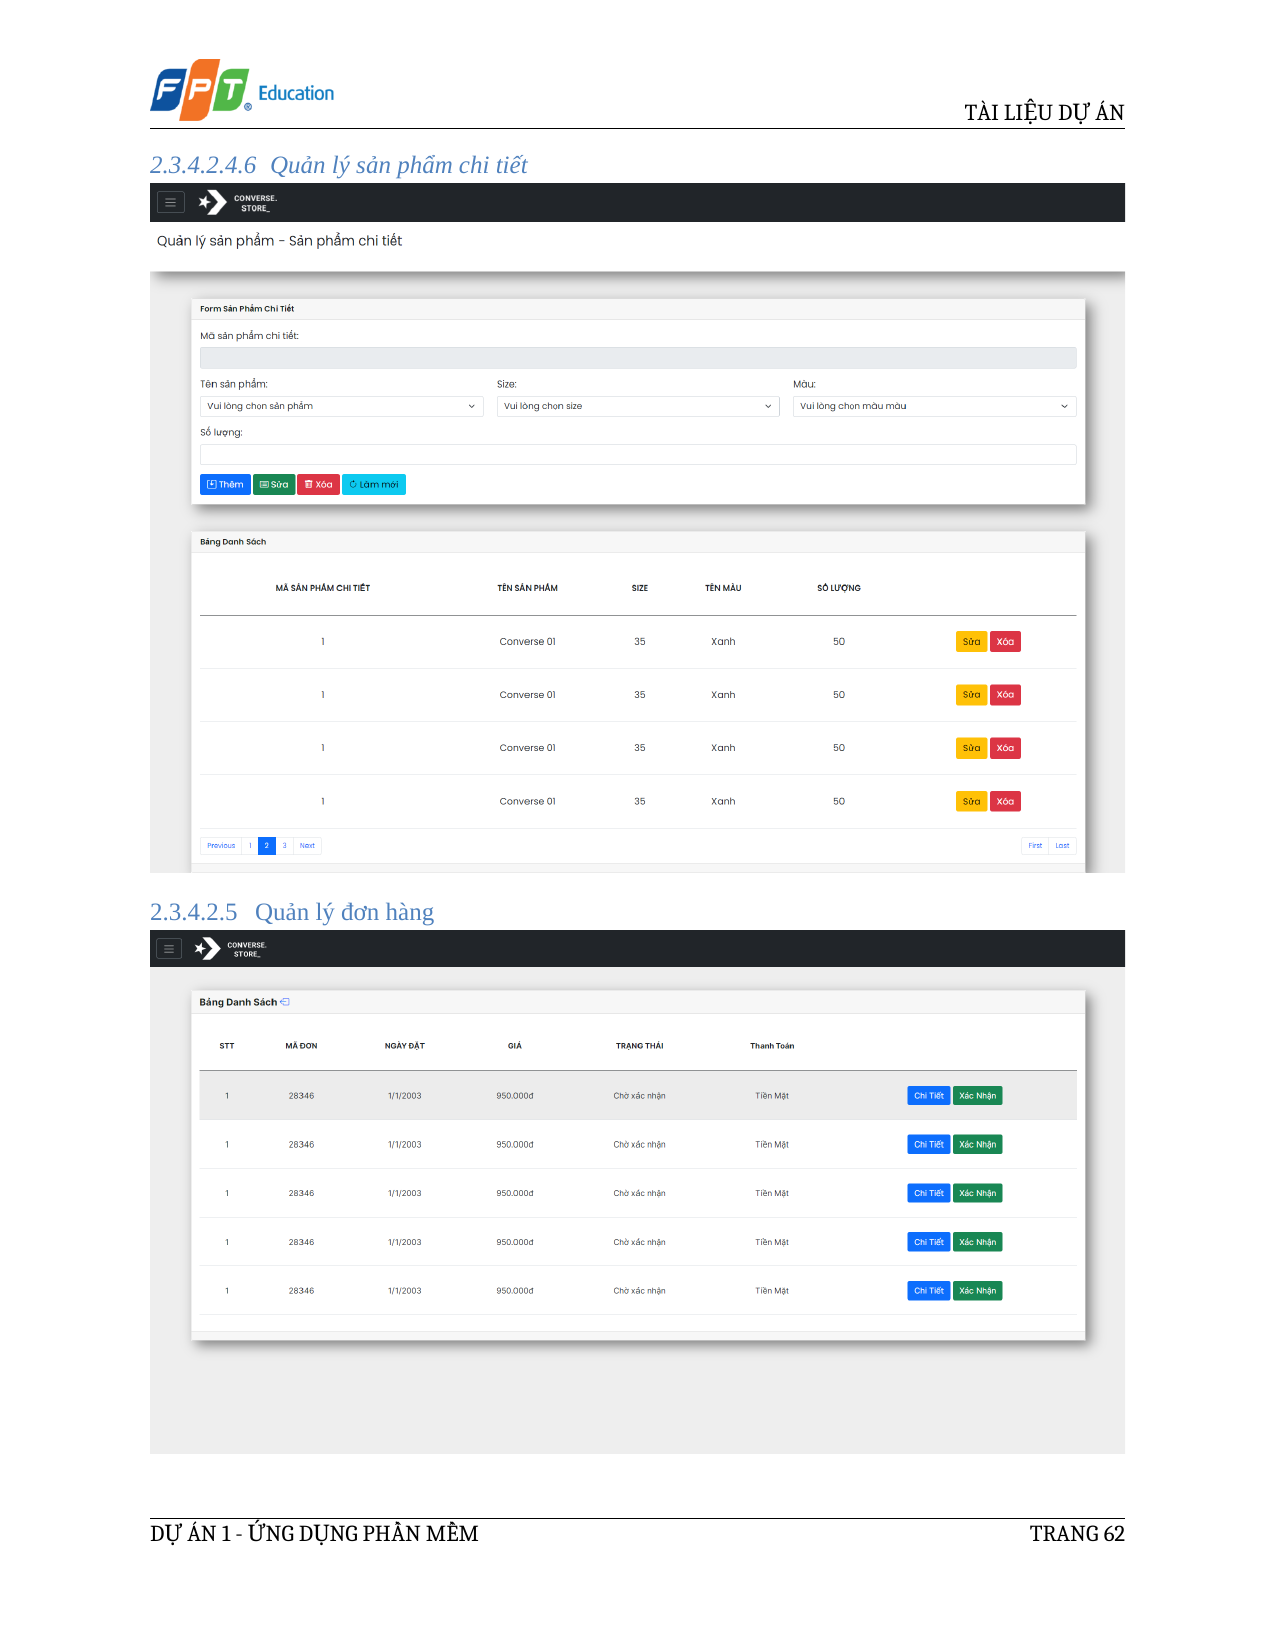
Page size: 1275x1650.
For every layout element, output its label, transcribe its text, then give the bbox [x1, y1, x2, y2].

subtitle Quản lý sản phẩm chi tiết [150, 150, 1125, 179]
picture [150, 930, 1125, 1454]
picture [150, 59, 336, 121]
subtitle Quản lý đơn hàng [150, 897, 1125, 926]
picture [150, 183, 1125, 873]
